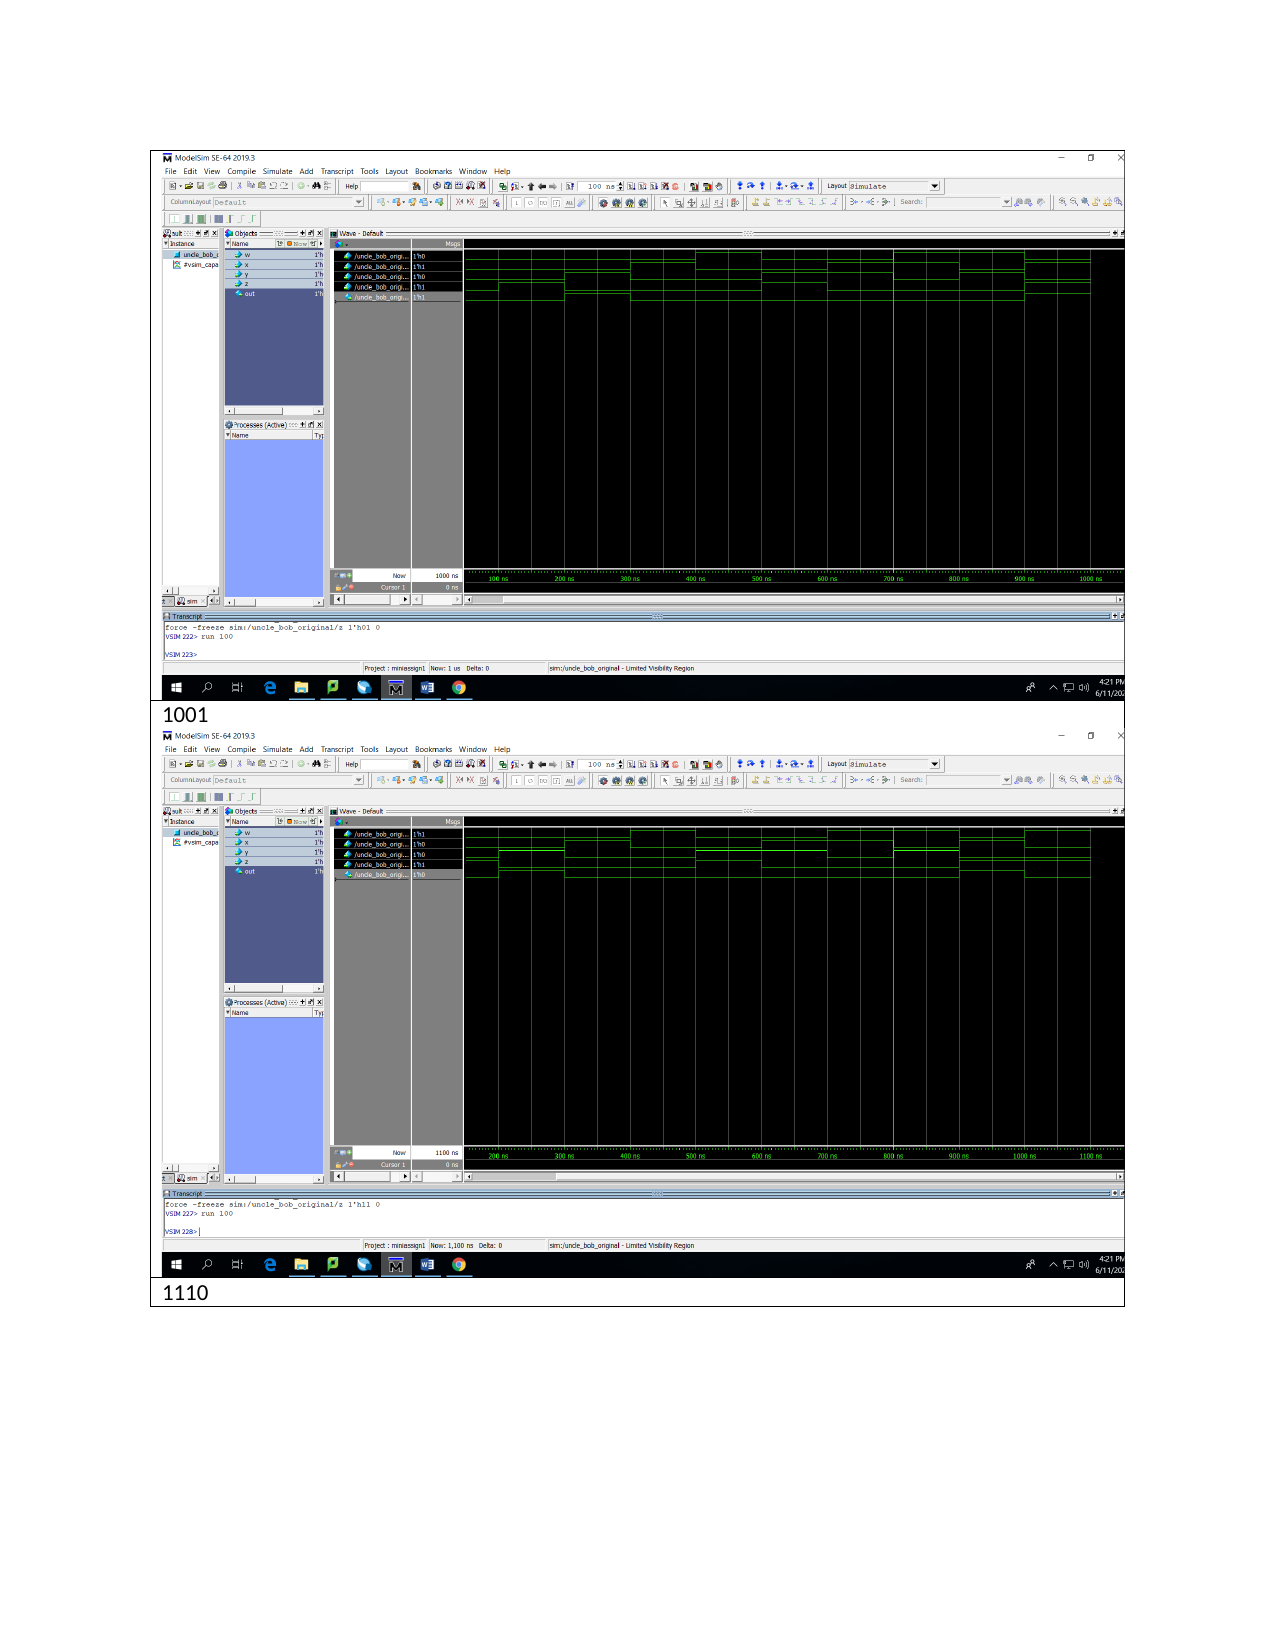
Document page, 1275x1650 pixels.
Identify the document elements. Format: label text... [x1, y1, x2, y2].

picture [161, 728, 1125, 1277]
table_cell 1001 [151, 701, 1124, 1277]
picture [161, 151, 1125, 700]
table_cell 1110 [151, 1278, 1124, 1306]
